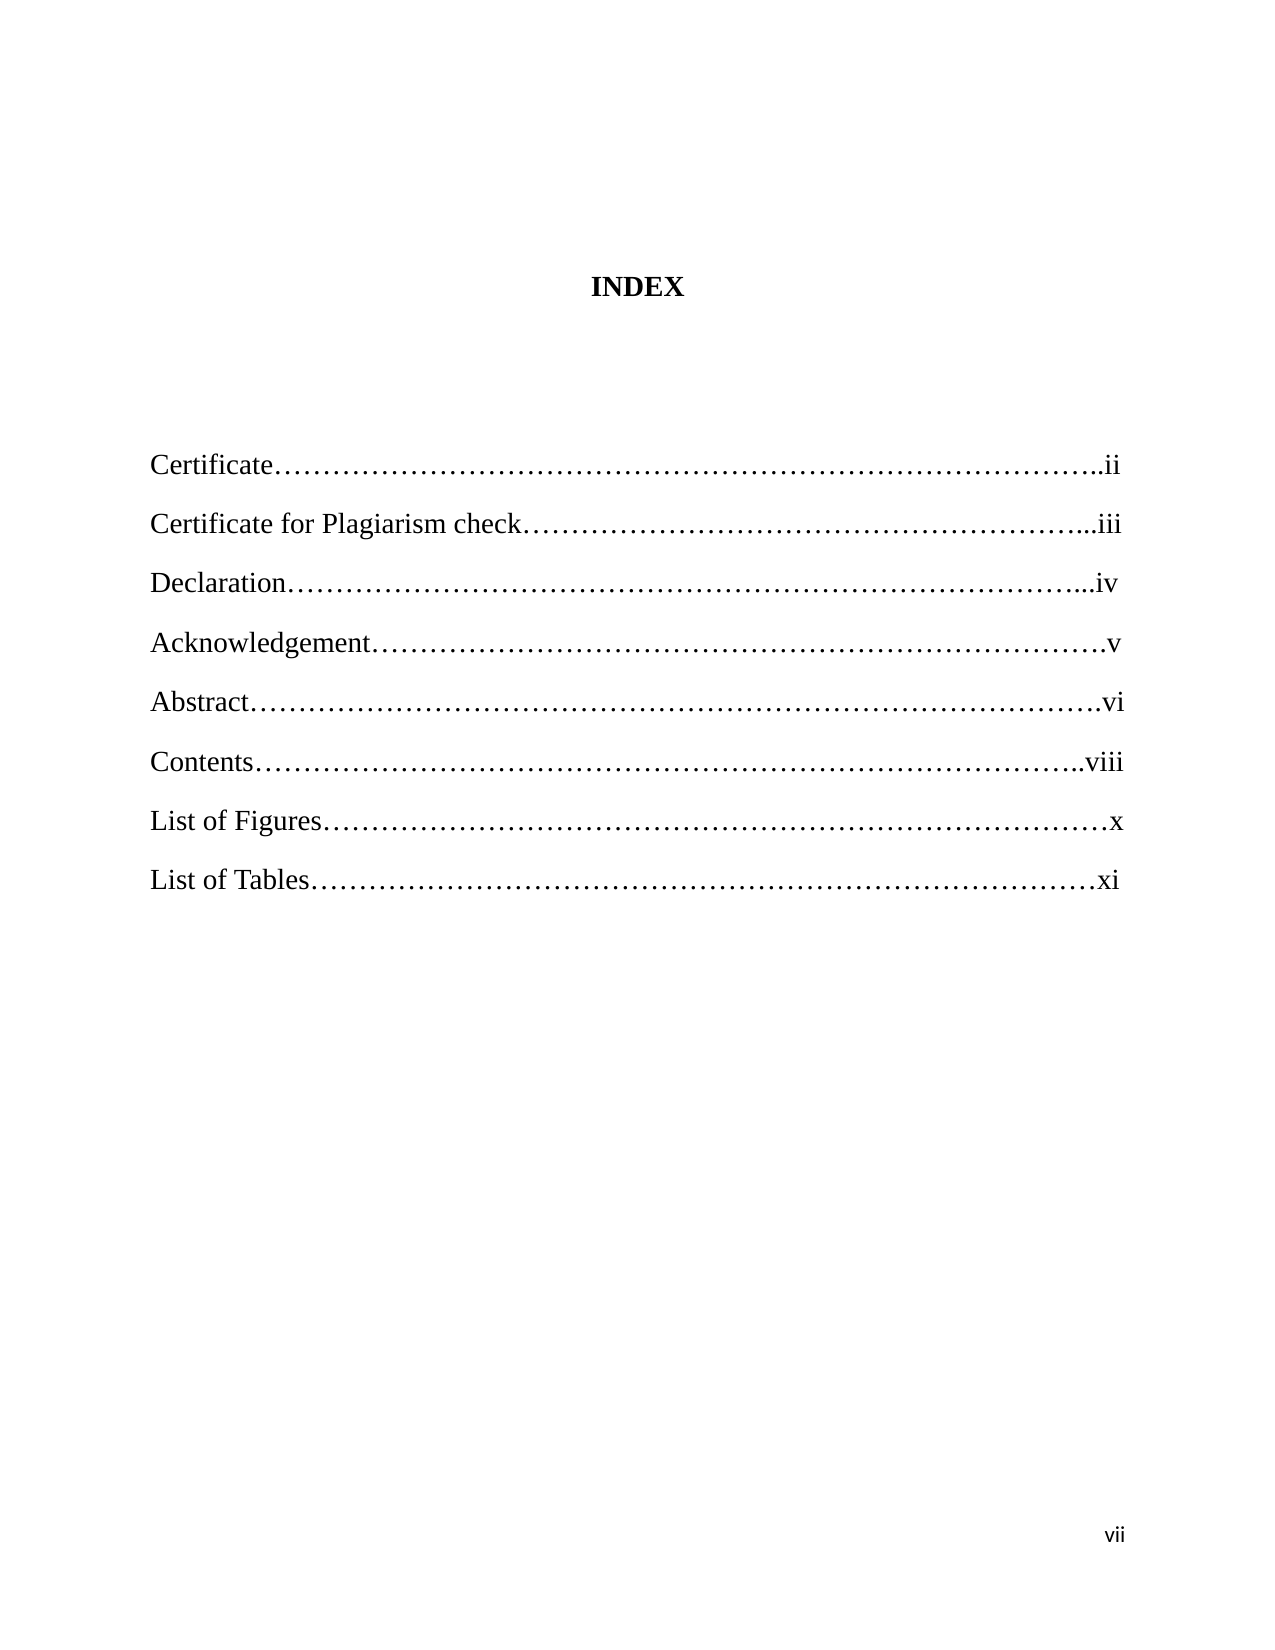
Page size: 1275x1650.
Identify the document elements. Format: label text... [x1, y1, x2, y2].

text List of Tables………………………………………………………………………xi [150, 862, 1125, 896]
text Contents…………………………………………………………………………..viii [150, 744, 1125, 777]
text List of Figures………………………………………………………………………x [150, 803, 1125, 837]
text Certificate…………………………………………………………………………..ii [150, 447, 1125, 480]
text Certificate for Plagiarism check…………………………………………………...iii [150, 506, 1125, 540]
text INDEX [150, 269, 1125, 302]
text Declaration………………………………………………………………………...iv [150, 566, 1125, 599]
text Acknowledgement………………………………………………………………….v [150, 625, 1125, 658]
text Abstract…………………………………………………………………………….vi [150, 684, 1125, 718]
